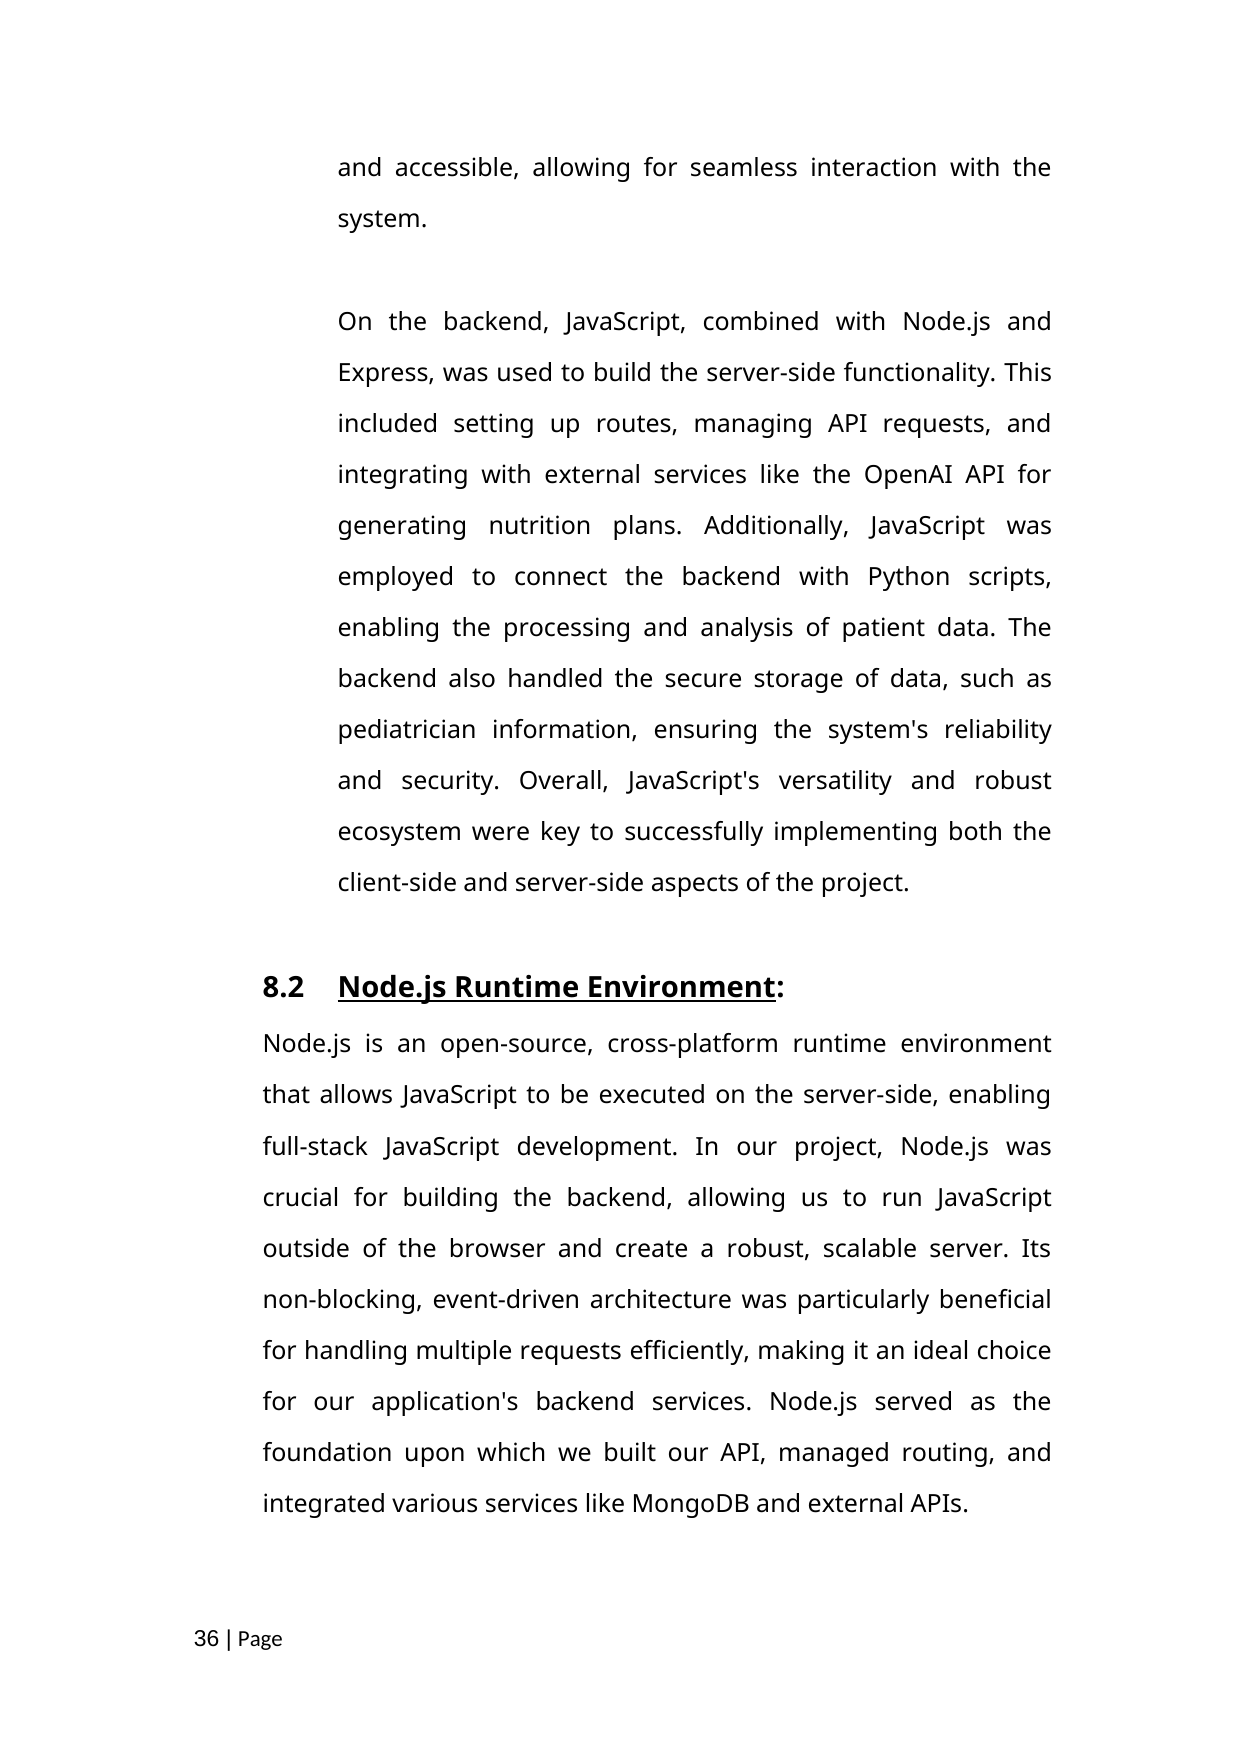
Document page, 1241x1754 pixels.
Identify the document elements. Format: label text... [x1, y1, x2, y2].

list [337, 150, 1053, 235]
list Node.js is an open-source, cross-platform runtime environment that allows JavaScript to be executed on the server-side, enabling full-stack JavaScript development. In our project, Node.js was crucial for building the backend, allowing us to run JavaScript outside of the browser and create a robust, scalable server. Its non-blocking, event-driven architecture was particularly beneficial for handling multiple requests efficiently, making it an ideal choice for our application's backend services. Node.js served as the foundation upon which we built our API, managed routing, and integrated various services like MongoDB and external APIs. [262, 1026, 1053, 1519]
list Node.js Runtime Environment: [262, 967, 1053, 1006]
list On the backend, JavaScript, combined with Node.js and Express, was used to build the server-side functionality. This included setting up routes, managing API requests, and integrating with external services like the OpenAI API for generating nutrition plans. Additionally, JavaScript was employed to connect the backend with Python scripts, enabling the processing and analysis of patient data. The backend also handled the secure storage of data, such as pediatrician information, ensuring the system's reliability and security. Overall, JavaScript's versatility and robust ecosystem were key to successfully implementing both the client-side and server-side aspects of the project. [337, 303, 1053, 899]
